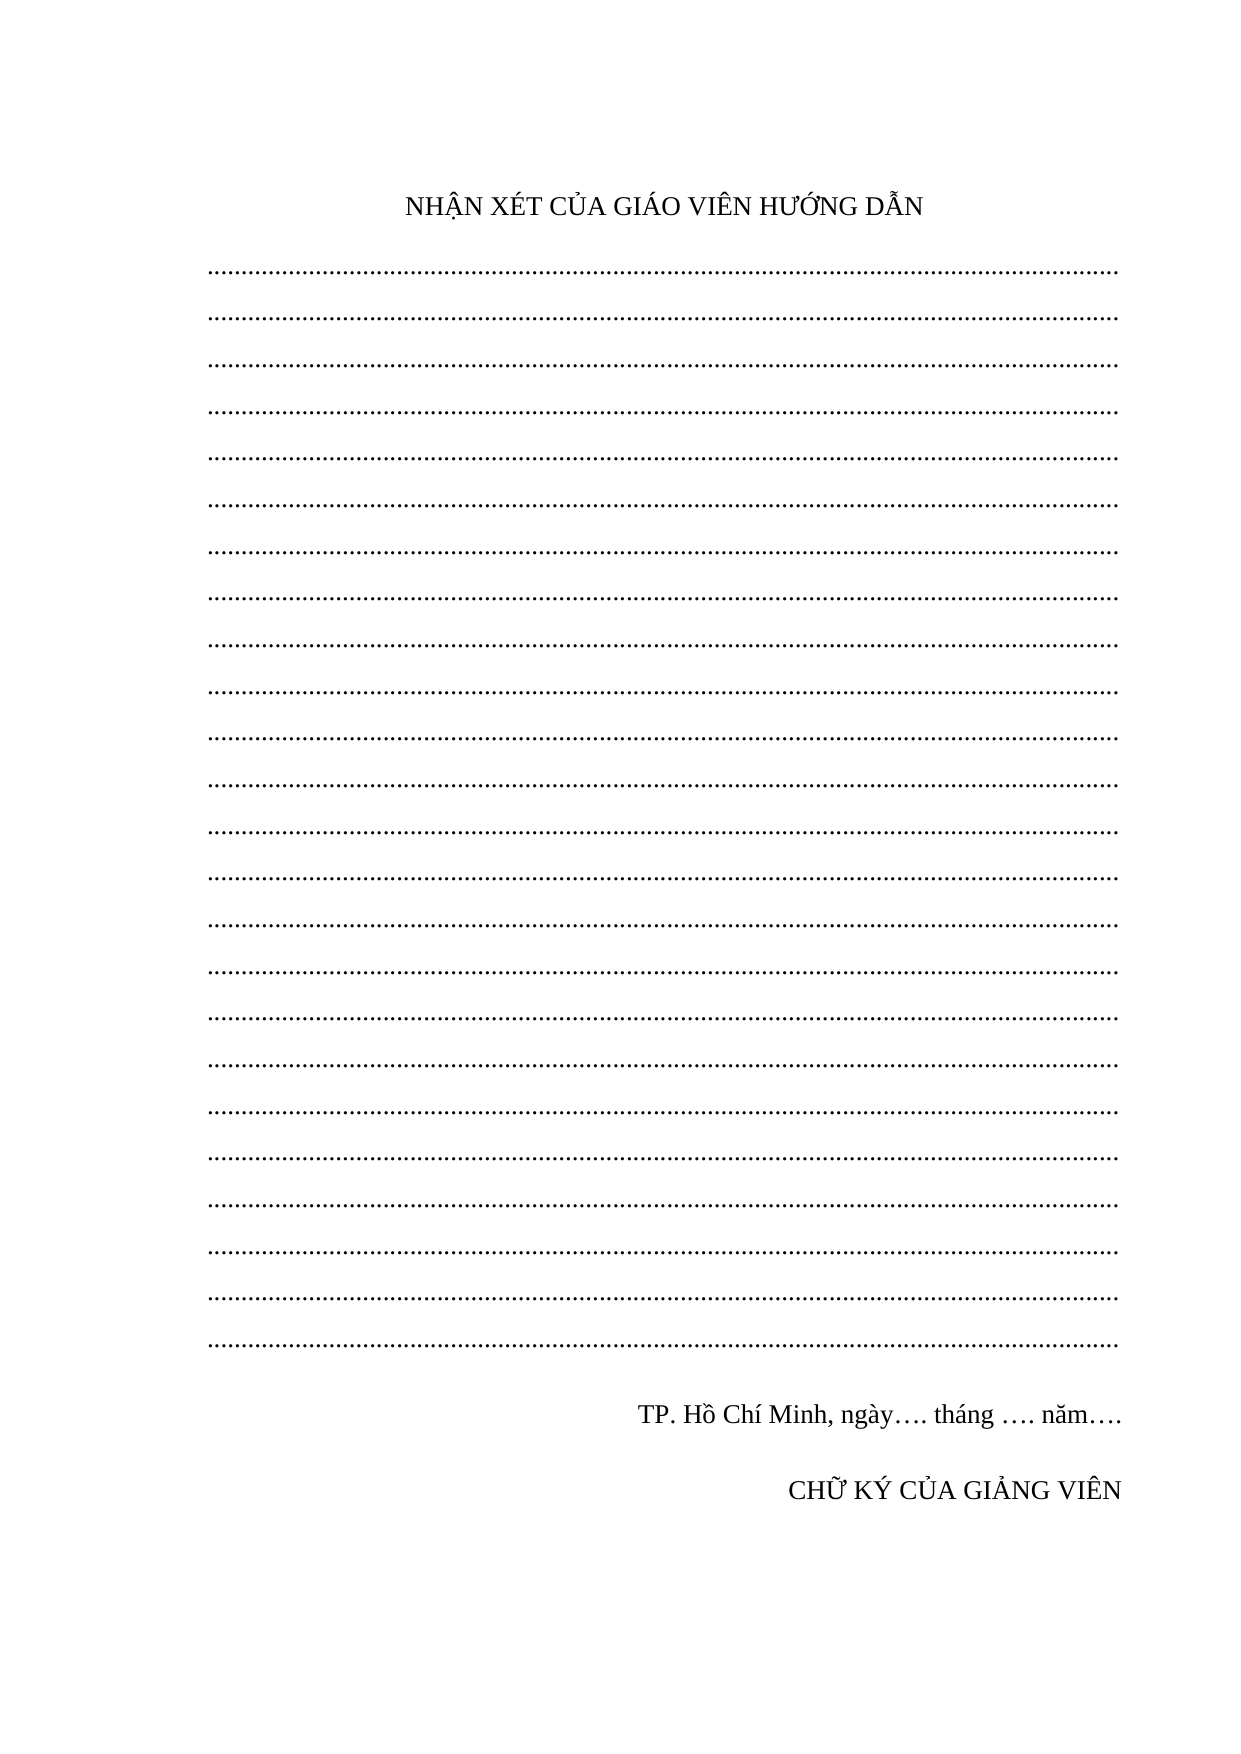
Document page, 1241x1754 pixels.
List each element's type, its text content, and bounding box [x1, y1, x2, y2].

text CHỮ KÝ CỦA GIẢNG VIÊN [207, 1474, 1122, 1505]
text NHẬN XÉT CỦA GIÁO VIÊN HƯỚNG DẪN [207, 190, 1122, 221]
text ........................................................................................................................................................................................................................................................................................................................................................................................................................................................................................................................................................................................................................................................................................................................................................................................................................................................................................................................................................................................................................................................................................................................................................................................................................................................................................................................................................................................................................................................................................................................................................................................................................................................................................................................................................................................................................................................................................................................................................................................................................................................................................................................................................................................................................................................................................................................................................................................................................................................................................................................................................................................................................................................................................................................................................................................................................................................................................................................................................................................................................................................................................................................................................................................................................................................................................................................................................................ [207, 249, 1122, 1353]
text TP. Hồ Chí Minh, ngày…. tháng …. năm…. [207, 1398, 1122, 1429]
